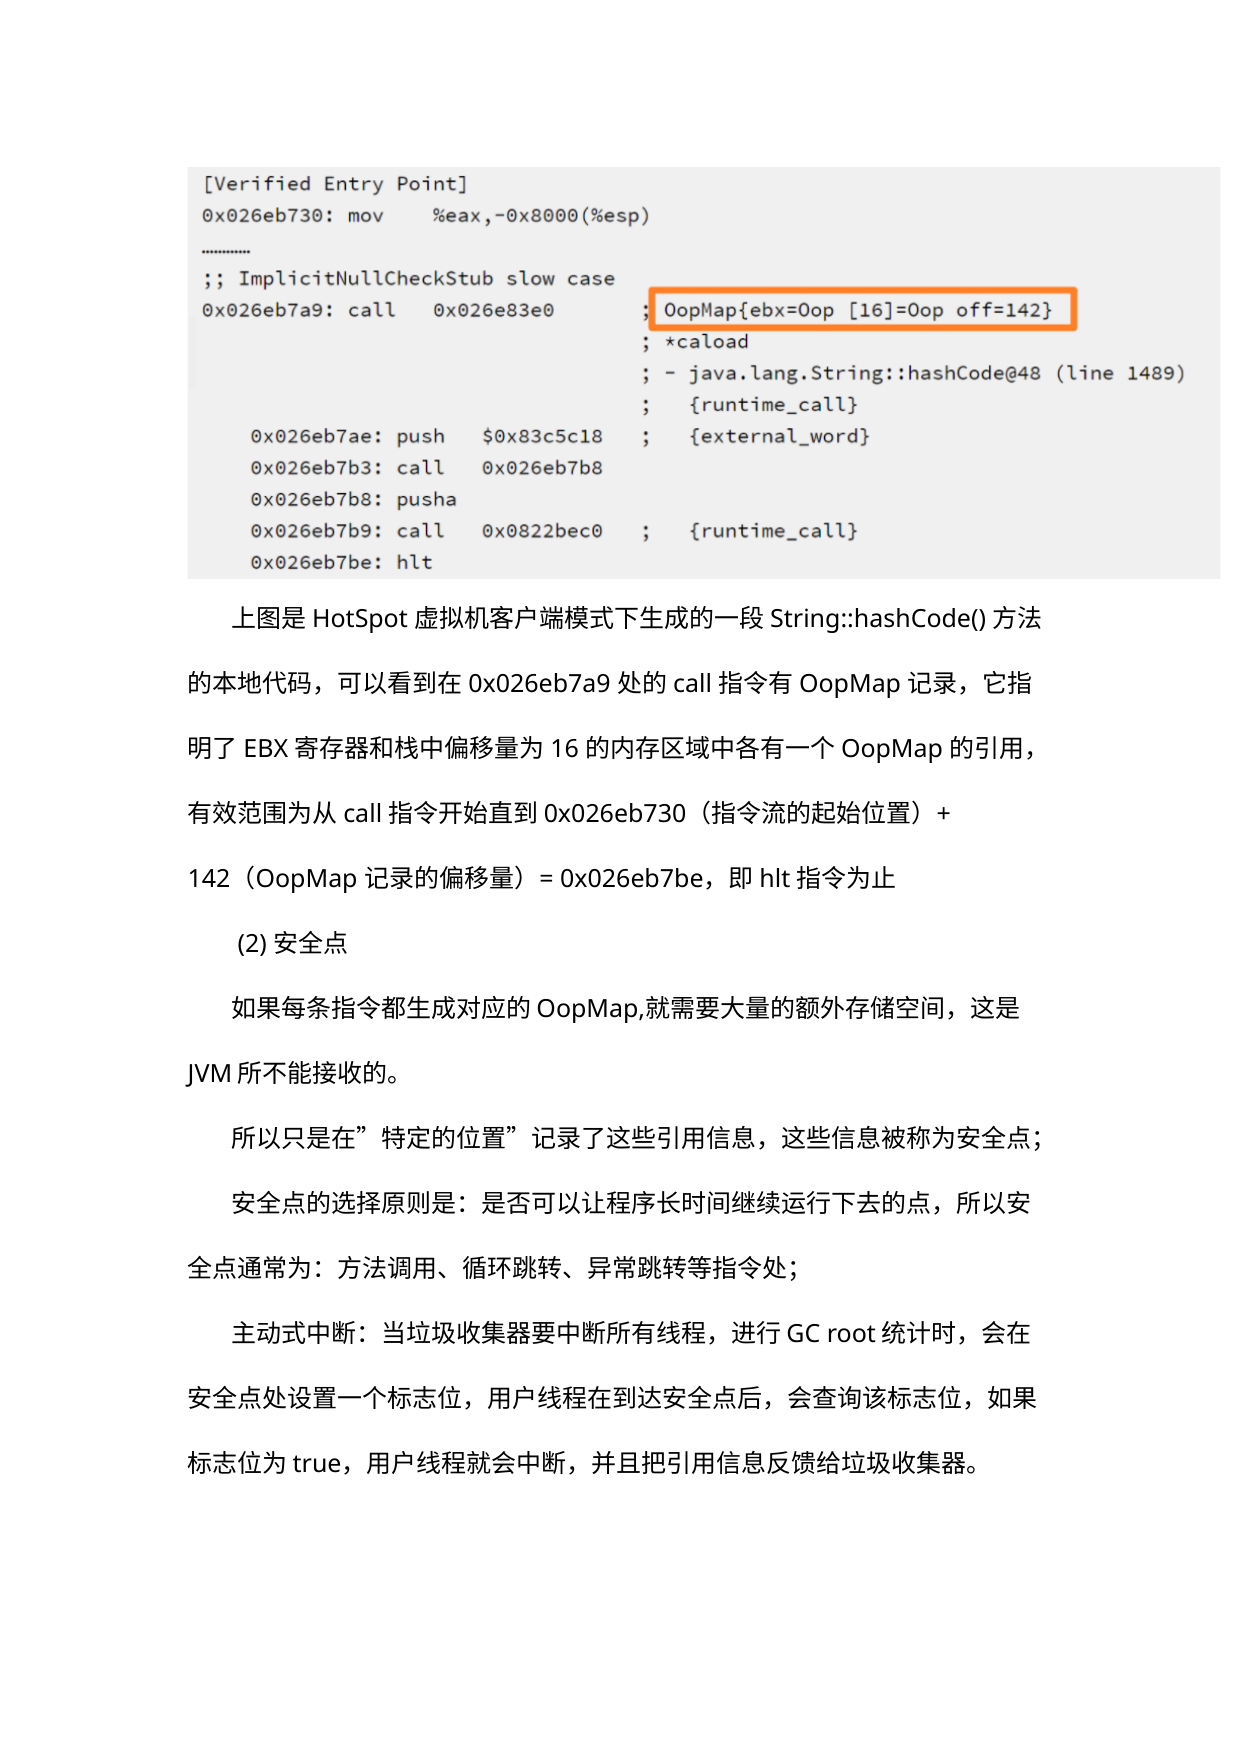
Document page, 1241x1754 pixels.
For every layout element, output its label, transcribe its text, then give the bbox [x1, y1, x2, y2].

list 安全点 [187, 909, 1053, 974]
list 主动式中断：当垃圾收集器要中断所有线程，进行GC root统计时，会在安全点处设置一个标志位，用户线程在到达安全点后，会查询该标志位，如果标志位为true，用户线程就会中断，并且把引用信息反馈给垃圾收集器。 [187, 1299, 1053, 1494]
list 安全点的选择原则是：是否可以让程序长时间继续运行下去的点，所以安全点通常为：方法调用、循环跳转、异常跳转等指令处； [187, 1169, 1053, 1299]
list 所以只是在”特定的位置”记录了这些引用信息，这些信息被称为安全点； [187, 1104, 1053, 1169]
picture [187, 167, 1221, 579]
list 上图是 HotSpot 虚拟机客户端模式下生成的一段 String::hashCode() 方法的本地代码，可以看到在 0x026eb7a9 处的 call 指令有 OopMap 记录，它指明了 EBX 寄存器和栈中偏移量为 16 的内存区域中各有一个 OopMap 的引用，有效范围为从 call 指令开始直到0x026eb730（指令流的起始位置）+ 142（OopMap 记录的偏移量）= 0x026eb7be，即 hlt 指令为止 [187, 584, 1053, 909]
list 如果每条指令都生成对应的OopMap,就需要大量的额外存储空间，这是JVM所不能接收的。 [187, 974, 1053, 1104]
